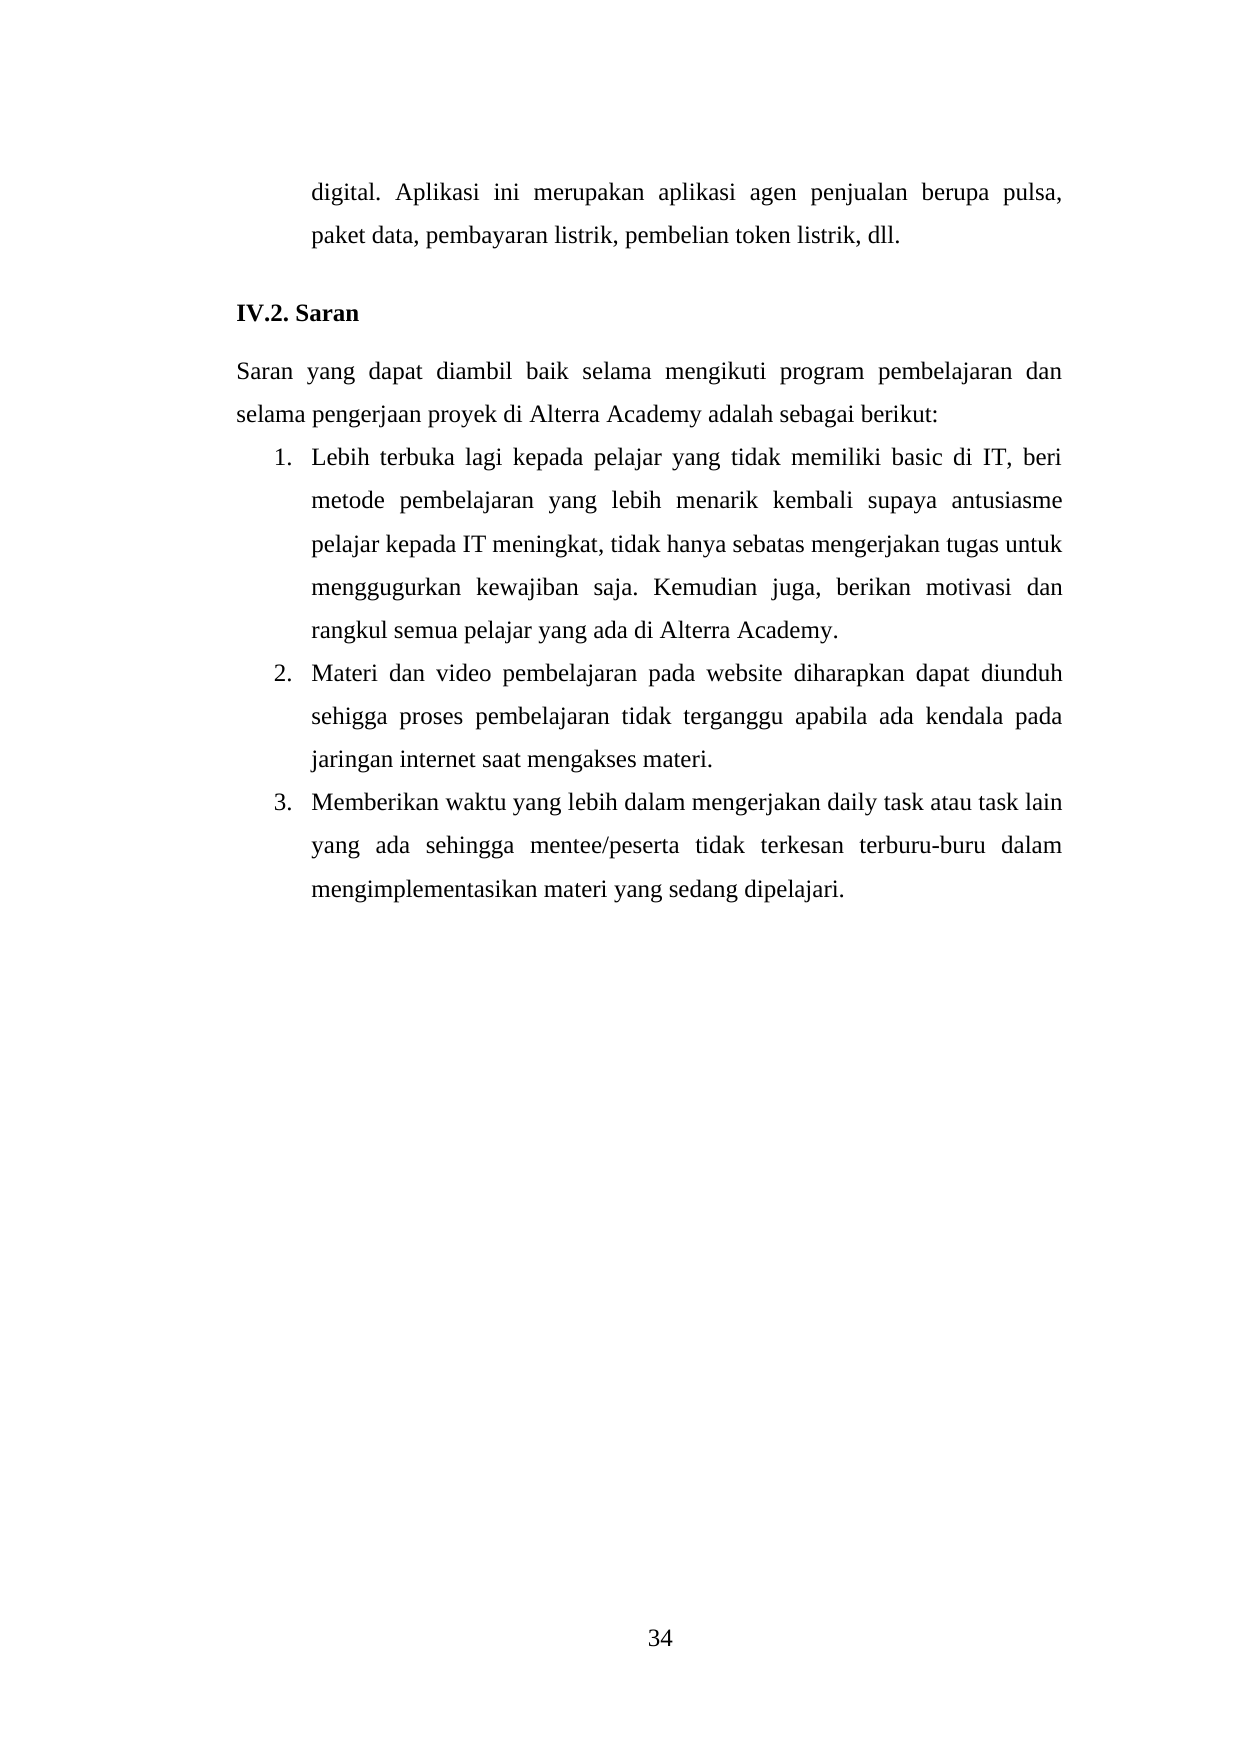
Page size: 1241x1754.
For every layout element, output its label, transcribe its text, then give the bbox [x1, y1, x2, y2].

subtitle IV.2. Saran [236, 298, 959, 327]
list Memberikan waktu yang lebih dalam mengerjakan daily task atau task lain yang ada sehingga mentee/peserta tidak terkesan terburu-buru dalam mengimplementasikan materi yang sedang dipelajari. [274, 787, 1063, 902]
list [274, 177, 1063, 249]
text Saran yang dapat diambil baik selama mengikuti program pembelajaran dan selama pengerjaan proyek di Alterra Academy adalah sebagai berikut: [236, 356, 1063, 428]
list Lebih terbuka lagi kepada pelajar yang tidak memiliki basic di IT, beri metode pembelajaran yang lebih menarik kembali supaya antusiasme pelajar kepada IT meningkat, tidak hanya sebatas mengerjakan tugas untuk menggugurkan kewajiban saja. Kemudian juga, berikan motivasi dan rangkul semua pelajar yang ada di Alterra Academy. [274, 442, 1063, 644]
list Materi dan video pembelajaran pada website diharapkan dapat diunduh sehigga proses pembelajaran tidak terganggu apabila ada kendala pada jaringan internet saat mengakses materi. [274, 658, 1063, 773]
